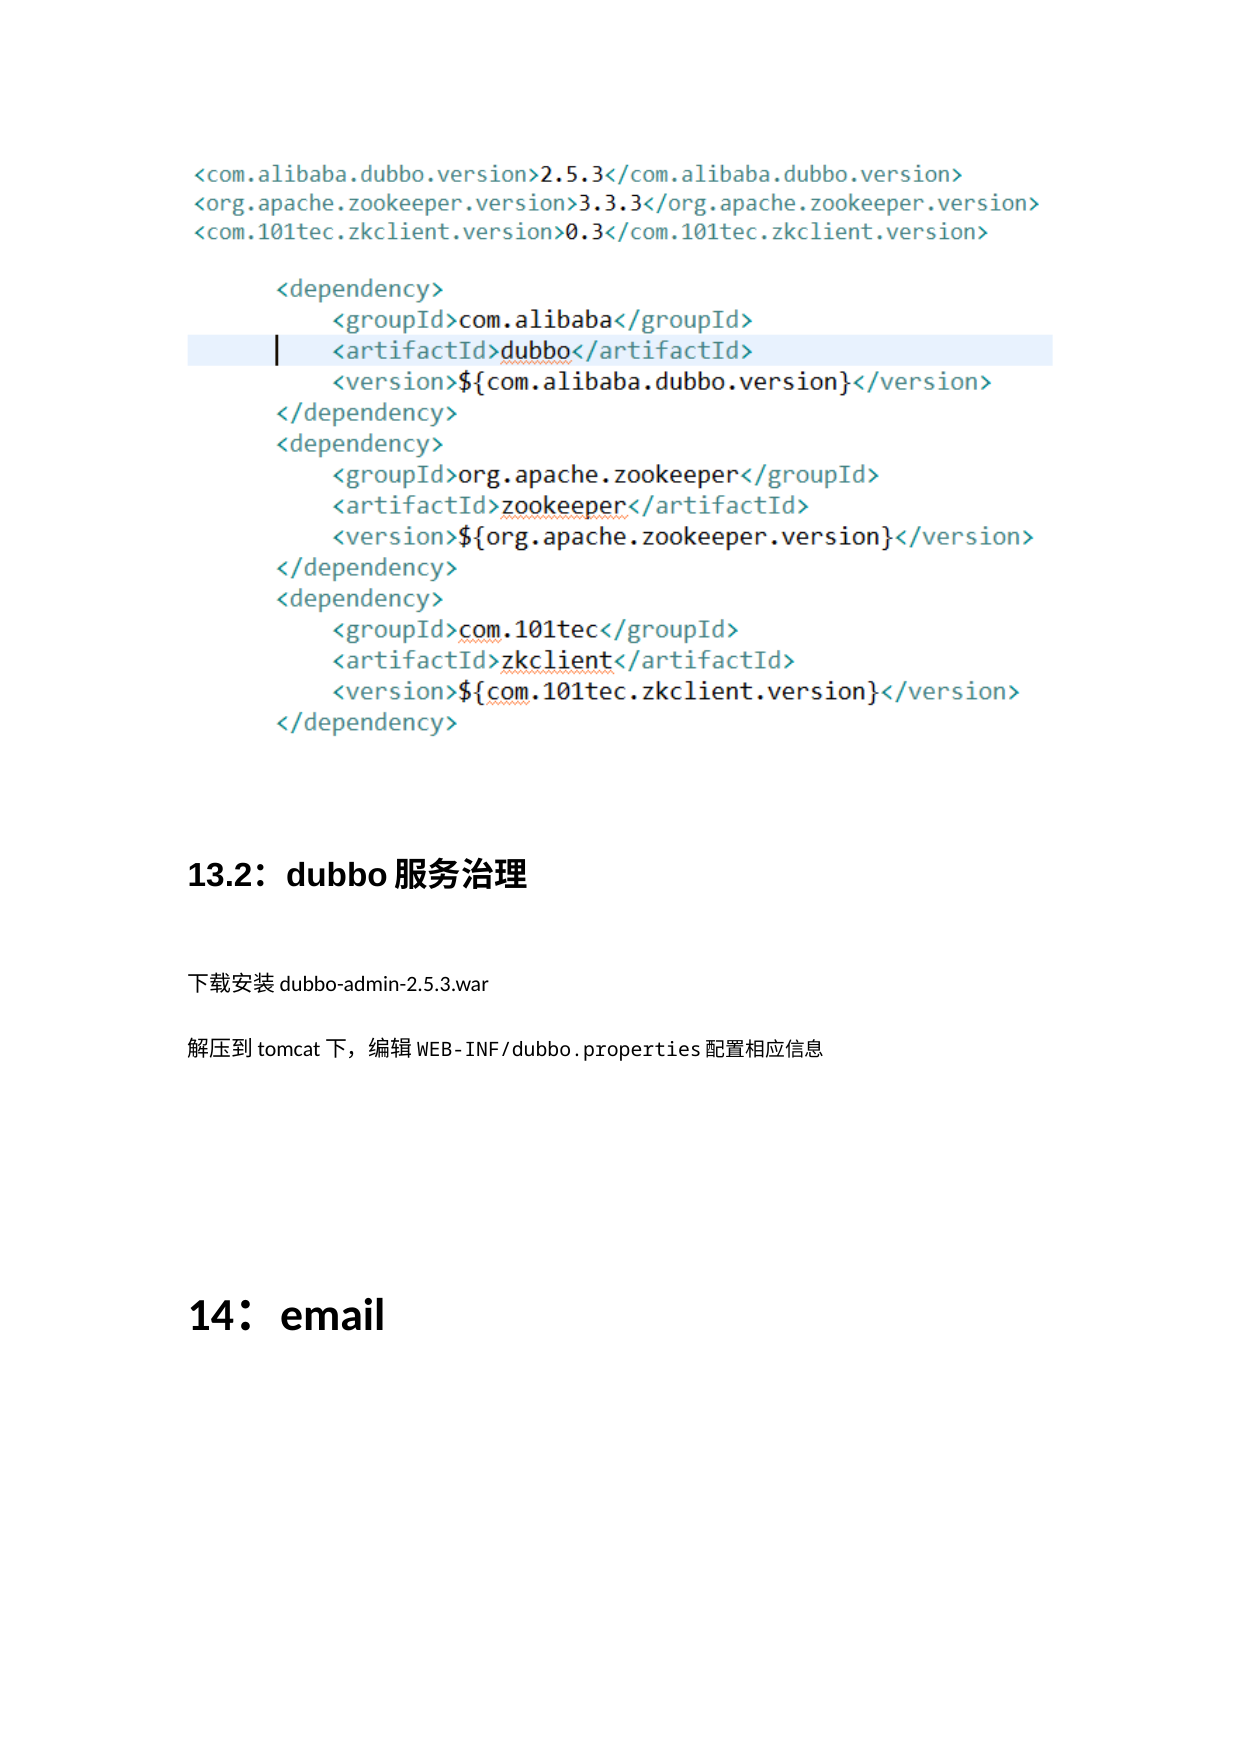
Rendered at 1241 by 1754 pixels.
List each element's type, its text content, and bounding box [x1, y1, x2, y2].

picture [187, 162, 1053, 739]
text 解压到tomcat下，编辑WEB-INF/dubbo.properties配置相应信息 [187, 1031, 1053, 1063]
text 下载安装dubbo-admin-2.5.3.war [187, 966, 1053, 998]
subtitle 13.2：dubbo服务治理 [187, 839, 1053, 904]
subtitle 14：email [187, 1261, 1053, 1359]
